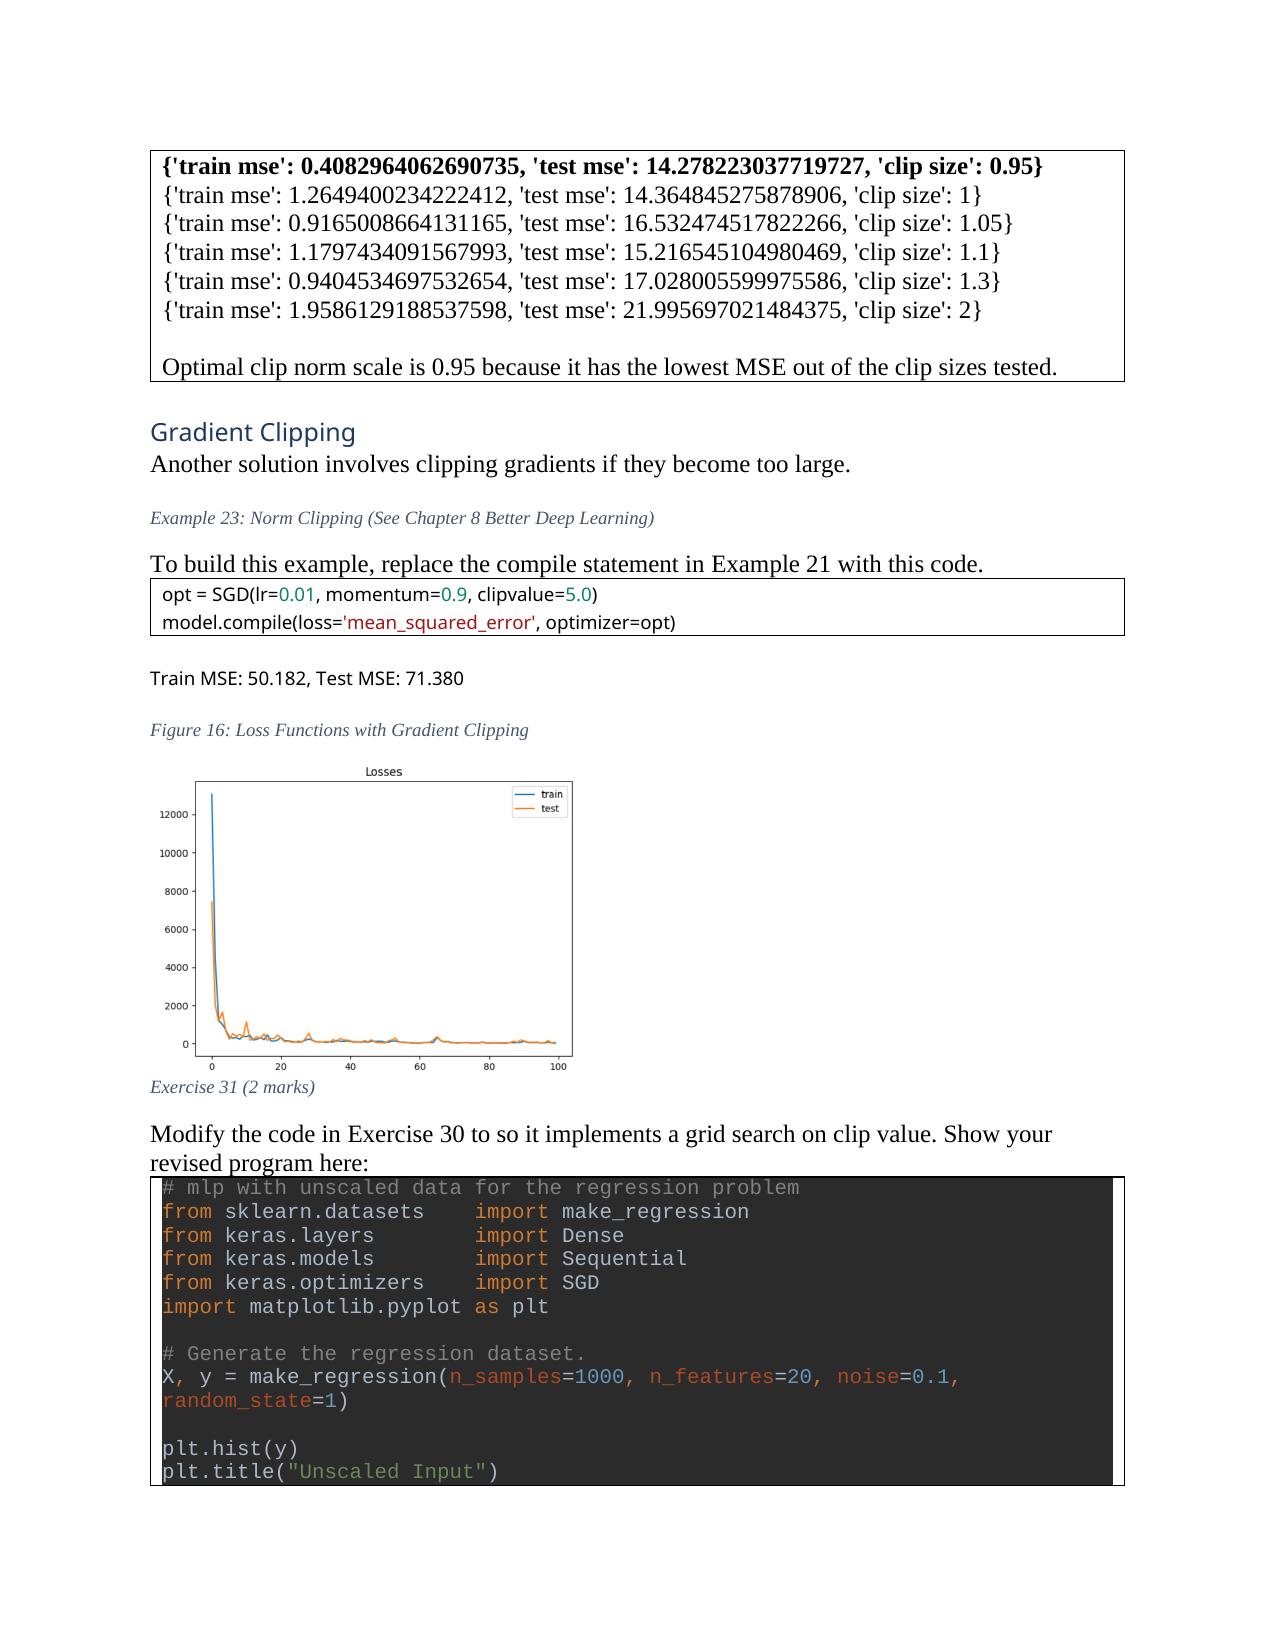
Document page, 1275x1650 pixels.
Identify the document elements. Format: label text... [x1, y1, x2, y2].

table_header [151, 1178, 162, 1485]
picture [150, 761, 579, 1077]
text Gradient Clipping [150, 415, 1125, 449]
text Train MSE: 50.182, Test MSE: 71.380 [150, 665, 1125, 690]
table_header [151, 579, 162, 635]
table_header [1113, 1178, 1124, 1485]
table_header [151, 151, 1124, 381]
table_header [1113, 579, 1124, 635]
text Another solution involves clipping gradients if they become too large. [150, 449, 1125, 478]
